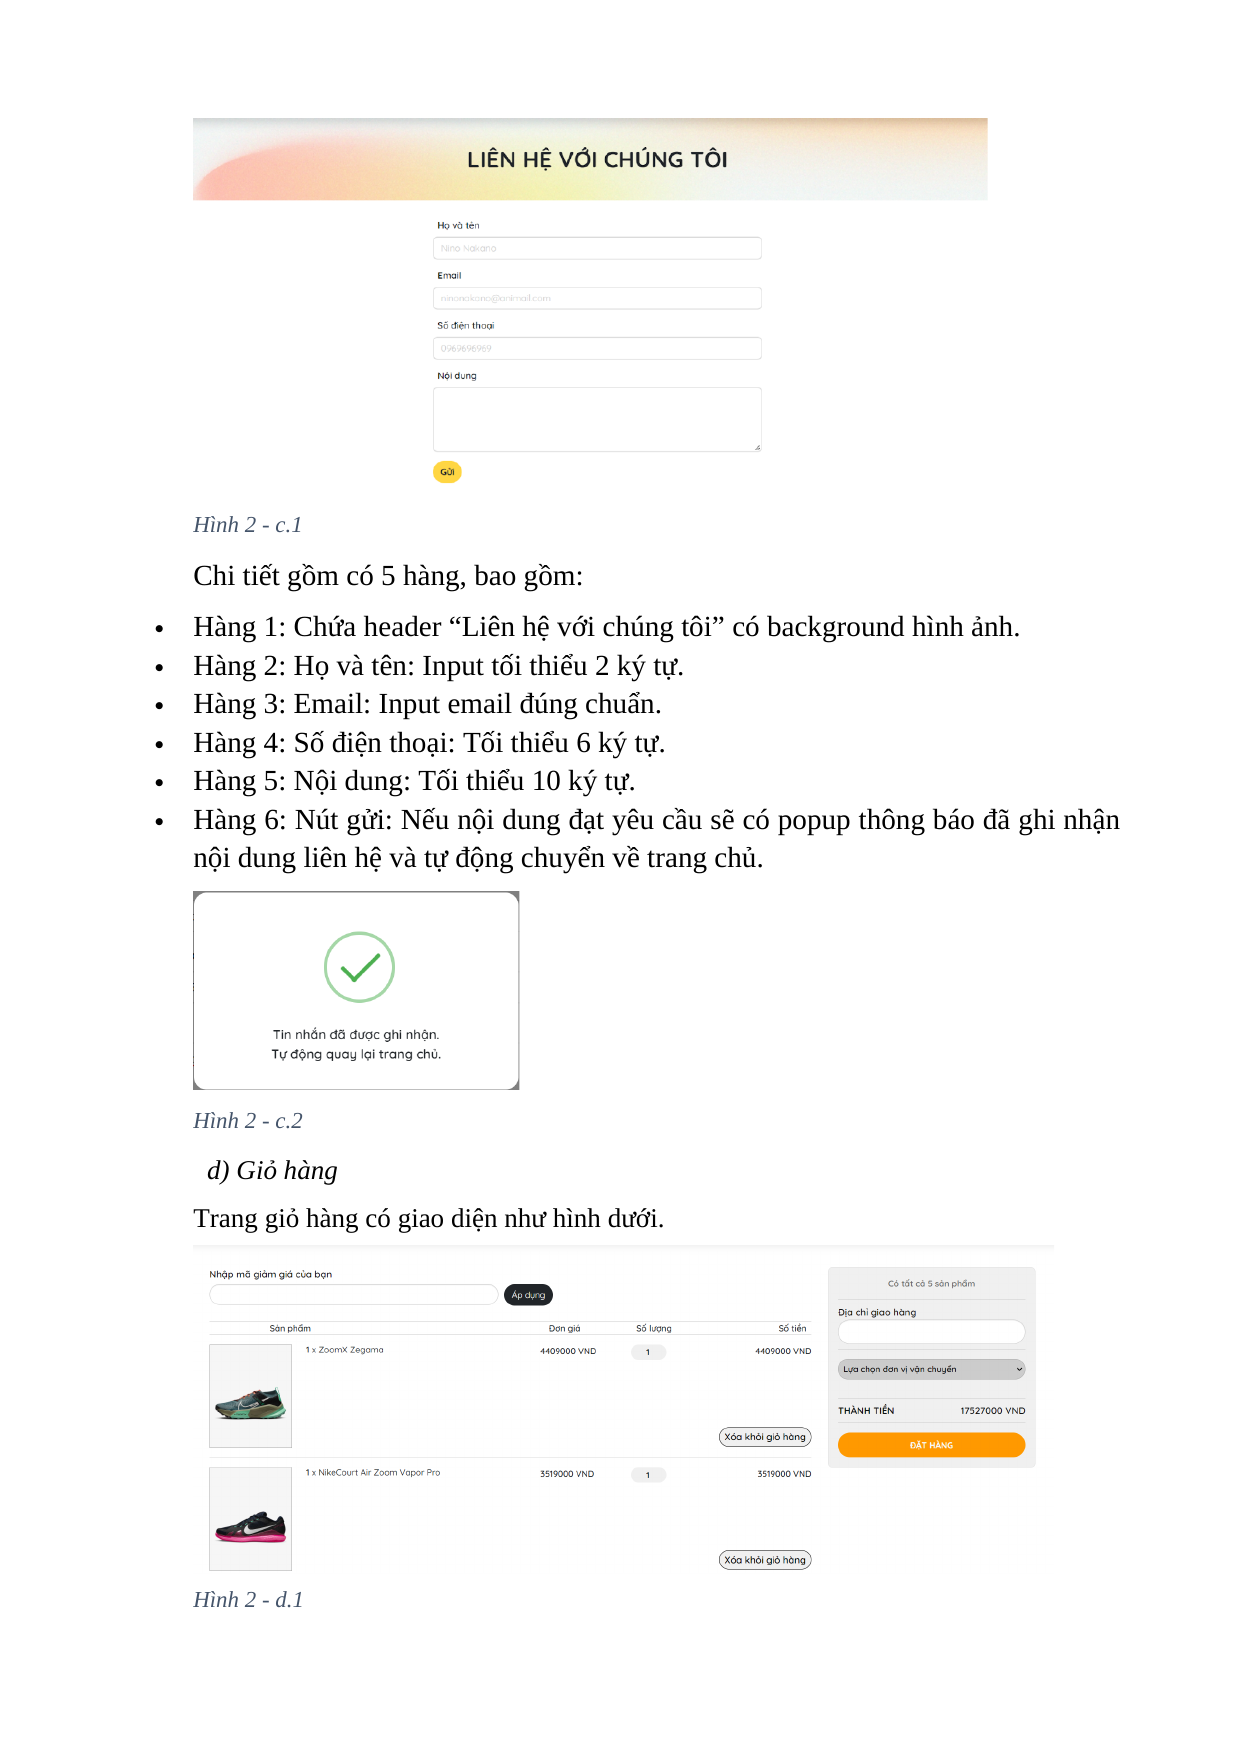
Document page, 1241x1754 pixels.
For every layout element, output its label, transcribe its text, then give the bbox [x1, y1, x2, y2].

list Hàng 1: Chứa header “Liên hệ với chúng tôi” có background hình ảnh. [156, 609, 1122, 643]
list Hàng 2: Họ và tên: Input tối thiểu 2 ký tự. [156, 648, 1122, 681]
picture [193, 118, 988, 494]
text Chi tiết gồm có 5 hàng, bao gồm: [193, 558, 1122, 592]
text Trang giỏ hàng có giao diện như hình dưới. [193, 1202, 1122, 1233]
list Hàng 5: Nội dung: Tối thiểu 10 ký tự. [156, 763, 1122, 797]
subtitle Giỏ hàng [207, 1154, 1122, 1185]
picture [193, 891, 520, 1090]
list Hàng 4: Số điện thoại: Tối thiểu 6 ký tự. [156, 725, 1122, 758]
list Hàng 6: Nút gửi: Nếu nội dung đạt yêu cầu sẽ có popup thông báo đã ghi nhận nội dung liên hệ và tự động chuyển về trang chủ. [156, 802, 1122, 874]
list Hàng 3: Email: Input email đúng chuẩn. [156, 686, 1122, 720]
picture [193, 1245, 1055, 1574]
